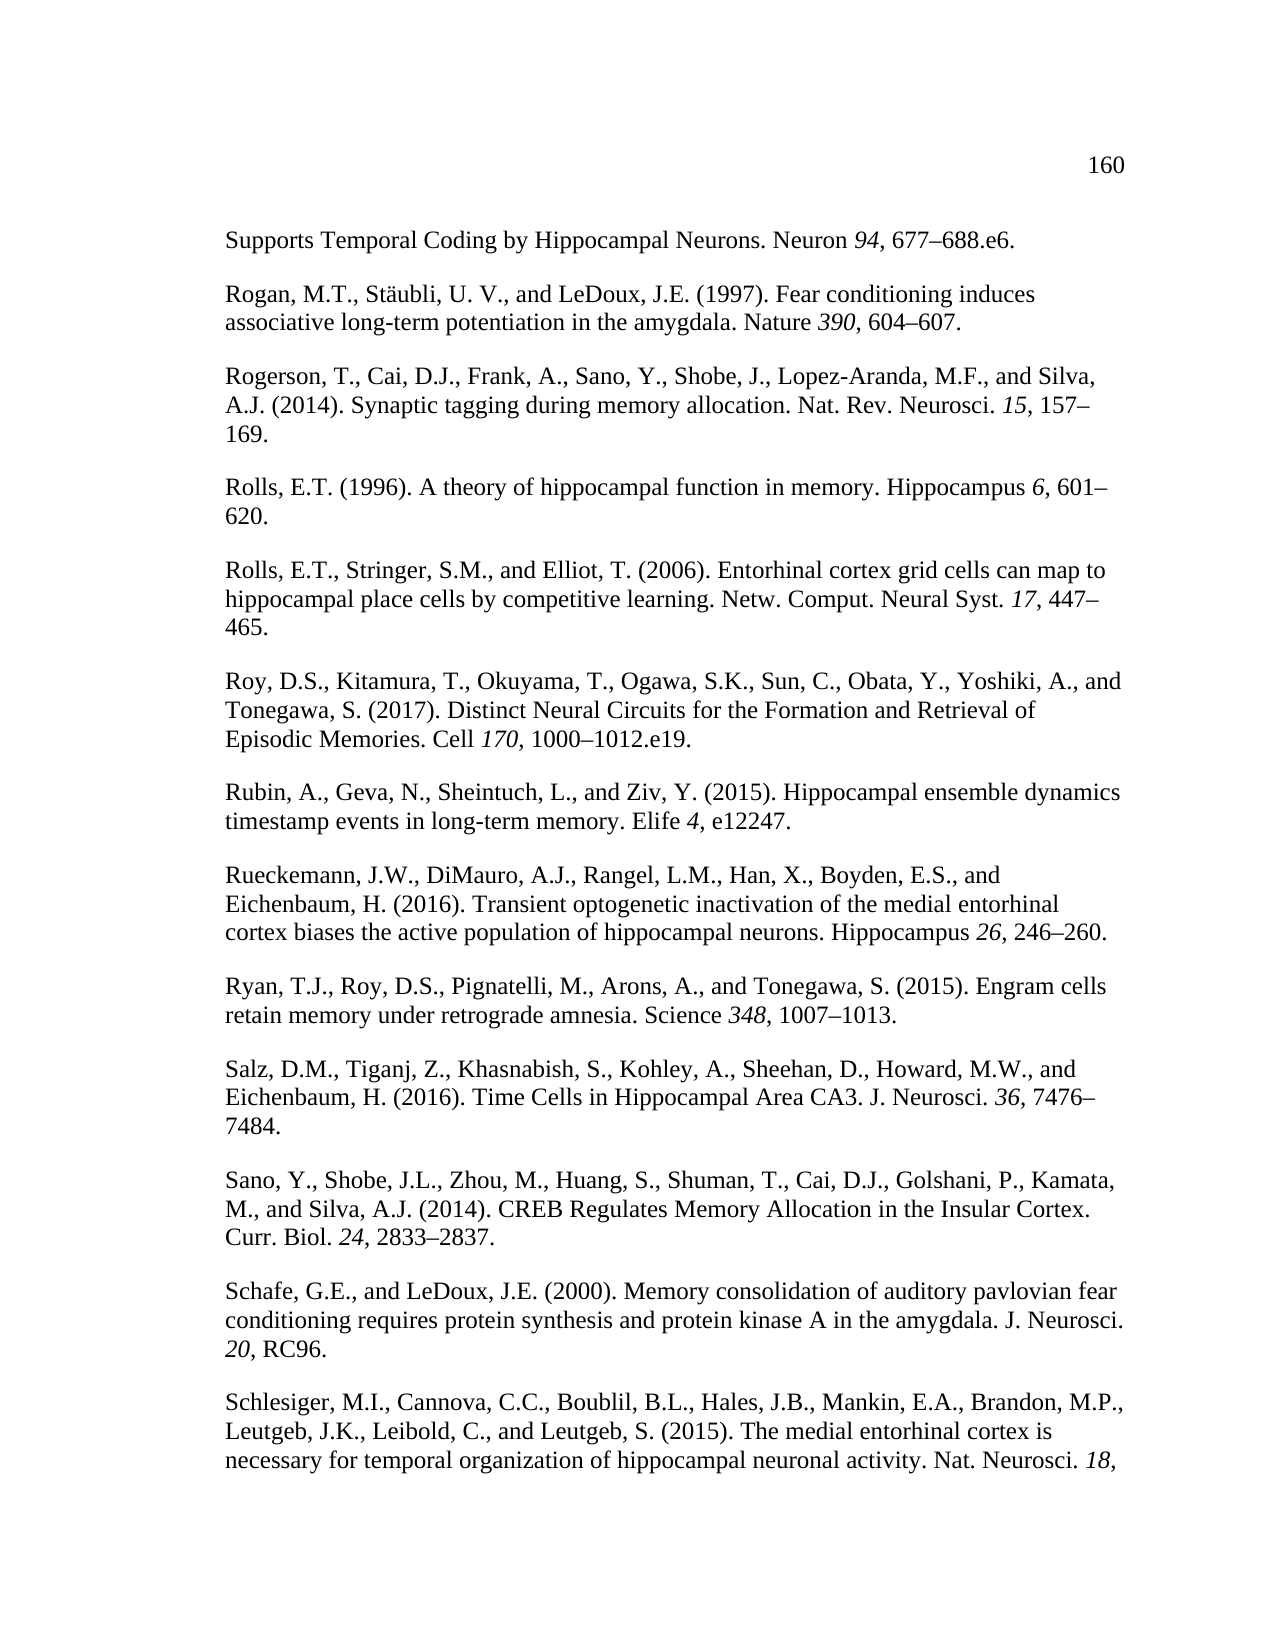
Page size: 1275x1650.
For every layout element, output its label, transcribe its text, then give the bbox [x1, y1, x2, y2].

text Rubin, A., Geva, N., Sheintuch, L., and Ziv, Y. (2015). Hippocampal ensemble dynamics timestamp events in long-term memory. Elife 4, e12247. [225, 777, 1125, 835]
text Roy, D.S., Kitamura, T., Okuyama, T., Ogawa, S.K., Sun, C., Obata, Y., Yoshiki, A., and Tonegawa, S. (2017). Distinct Neural Circuits for the Formation and Retrieval of Episodic Memories. Cell 170, 1000–1012.e19. [225, 666, 1125, 752]
text Rolls, E.T., Stringer, S.M., and Elliot, T. (2006). Entorhinal cortex grid cells can map to hippocampal place cells by competitive learning. Netw. Comput. Neural Syst. 17, 447–465. [225, 555, 1125, 641]
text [225, 225, 1125, 254]
text Rogerson, T., Cai, D.J., Frank, A., Sano, Y., Shobe, J., Lopez-Aranda, M.F., and Silva, A.J. (2014). Synaptic tagging during memory allocation. Nat. Rev. Neurosci. 15, 157–169. [225, 361, 1125, 447]
text Rolls, E.T. (1996). A theory of hippocampal function in memory. Hippocampus 6, 601–620. [225, 472, 1125, 530]
text Rueckemann, J.W., DiMauro, A.J., Rangel, L.M., Han, X., Boyden, E.S., and Eichenbaum, H. (2016). Transient optogenetic inactivation of the medial entorhinal cortex biases the active population of hippocampal neurons. Hippocampus 26, 246–260. [225, 860, 1125, 946]
text Salz, D.M., Tiganj, Z., Khasnabish, S., Kohley, A., Sheehan, D., Howard, M.W., and Eichenbaum, H. (2016). Time Cells in Hippocampal Area CA3. J. Neurosci. 36, 7476–7484. [225, 1054, 1125, 1140]
text Schafe, G.E., and LeDoux, J.E. (2000). Memory consolidation of auditory pavlovian fear conditioning requires protein synthesis and protein kinase A in the amygdala. J. Neurosci. 20, RC96. [225, 1276, 1125, 1362]
text Ryan, T.J., Roy, D.S., Pignatelli, M., Arons, A., and Tonegawa, S. (2015). Engram cells retain memory under retrograde amnesia. Science 348, 1007–1013. [225, 971, 1125, 1029]
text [225, 1387, 1125, 1474]
text Rogan, M.T., Stäubli, U. V., and LeDoux, J.E. (1997). Fear conditioning induces associative long-term potentiation in the amygdala. Nature 390, 604–607. [225, 279, 1125, 336]
text Sano, Y., Shobe, J.L., Zhou, M., Huang, S., Shuman, T., Cai, D.J., Golshani, P., Kamata, M., and Silva, A.J. (2014). CREB Regulates Memory Allocation in the Insular Cortex. Curr. Biol. 24, 2833–2837. [225, 1165, 1125, 1251]
